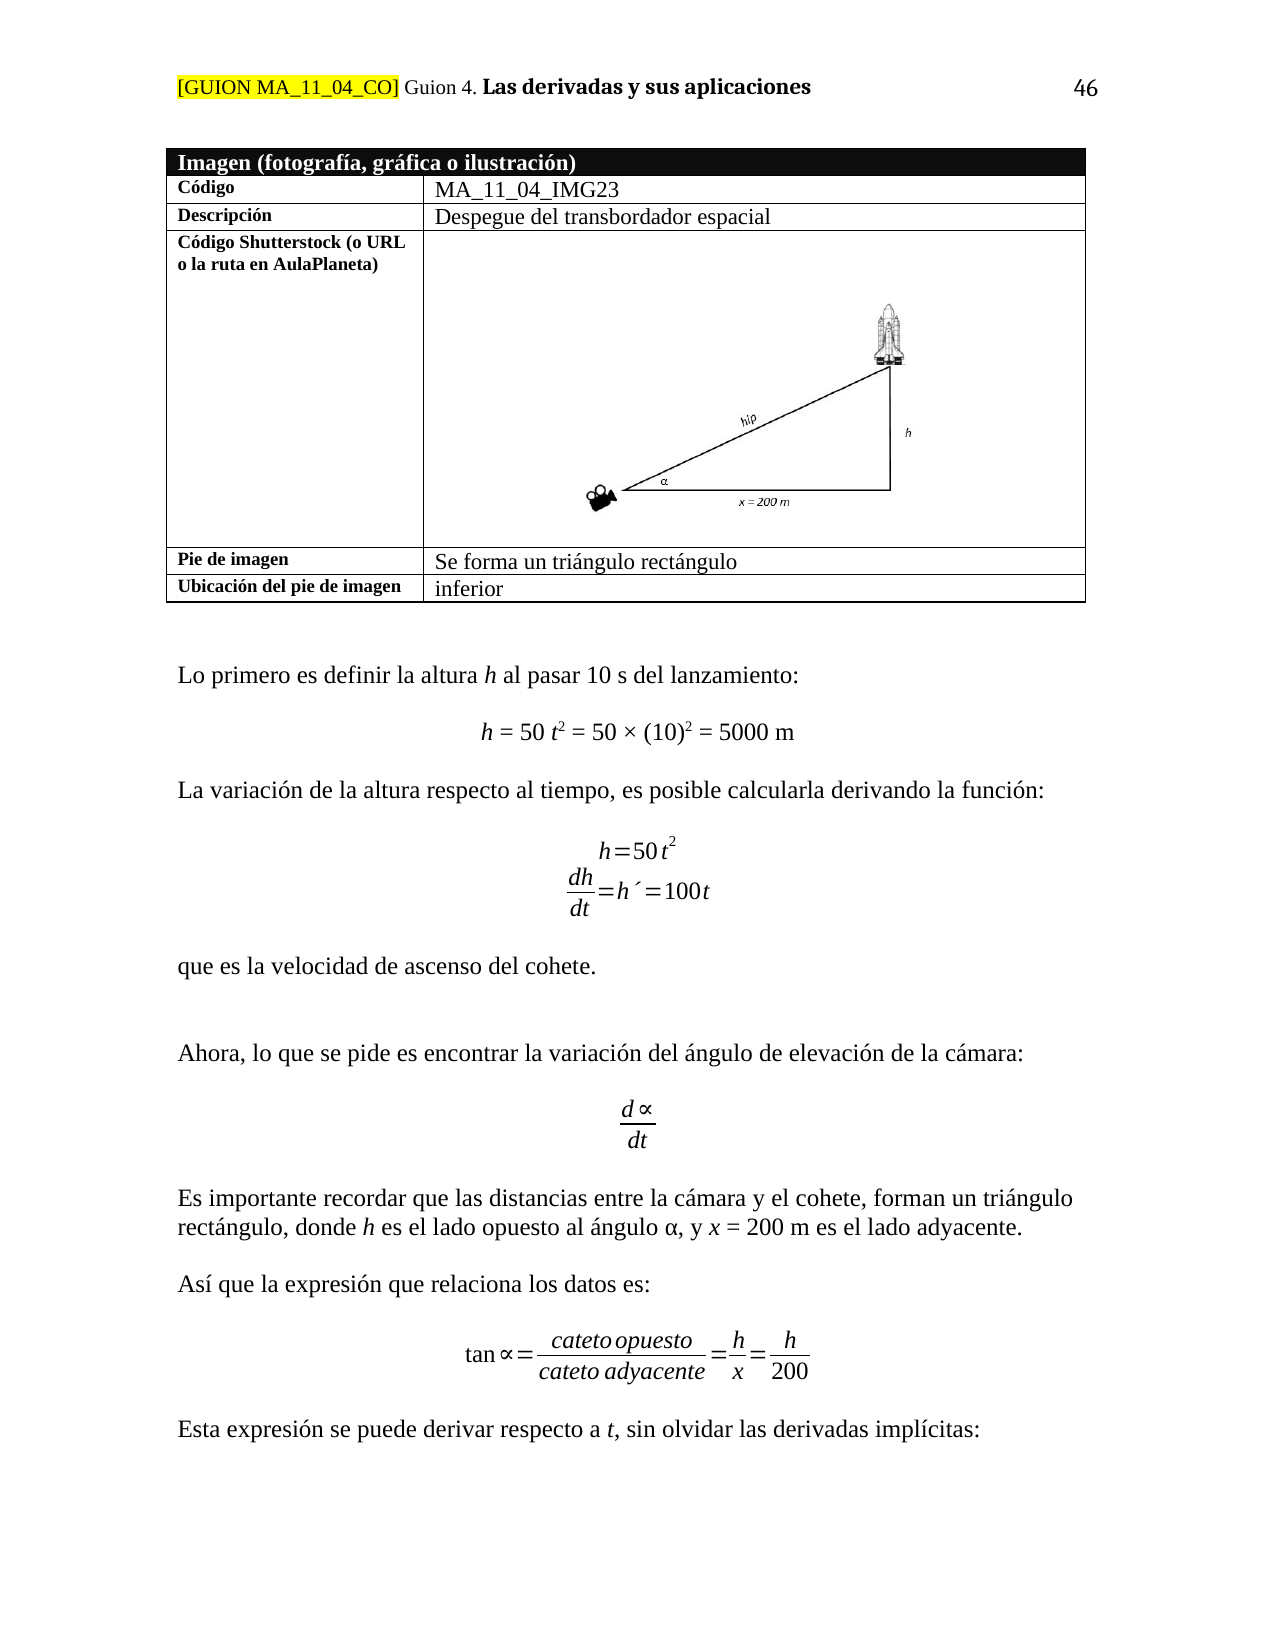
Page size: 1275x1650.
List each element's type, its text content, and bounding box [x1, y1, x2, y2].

table_cell inferior [424, 575, 1085, 601]
text que es la velocidad de ascenso del cohete. [177, 951, 1098, 980]
table_cell [424, 231, 1085, 547]
text La variación de la altura respecto al tiempo, es posible calcularla derivando la función: [177, 775, 1098, 804]
text Es importante recordar que las distancias entre la cámara y el cohete, forman un triángulo rectángulo, donde h es el lado opuesto al ángulo α, y x = 200 m es el lado adyacente. [177, 1183, 1098, 1240]
text Esta expresión se puede derivar respecto a t, sin olvidar las derivadas implícitas: [177, 1414, 1098, 1443]
text Ahora, lo que se pide es encontrar la variación del ángulo de elevación de la cámara: [177, 1038, 1098, 1066]
table_cell Se forma un triángulo rectángulo [424, 548, 1085, 574]
table_cell Código [167, 176, 423, 202]
table_cell Despegue del transbordador espacial [424, 204, 1085, 230]
text Así que la expresión que relaciona los datos es: [177, 1269, 1098, 1298]
table_cell Pie de imagen [167, 548, 423, 574]
text Lo primero es definir la altura h al pasar 10 s del lanzamiento: [177, 660, 1098, 689]
table_cell Código Shutterstock (o URL o la ruta en AulaPlaneta) [167, 231, 423, 547]
text h = 50 t2 = 50 × (10)2 = 5000 m [177, 717, 1098, 746]
table_cell MA_11_04_IMG23 [424, 176, 1085, 202]
picture [577, 283, 932, 521]
table_header Imagen (fotografía, gráfica o ilustración) [167, 149, 1085, 175]
table_cell Descripción [167, 204, 423, 230]
table_cell Ubicación del pie de imagen [167, 575, 423, 601]
